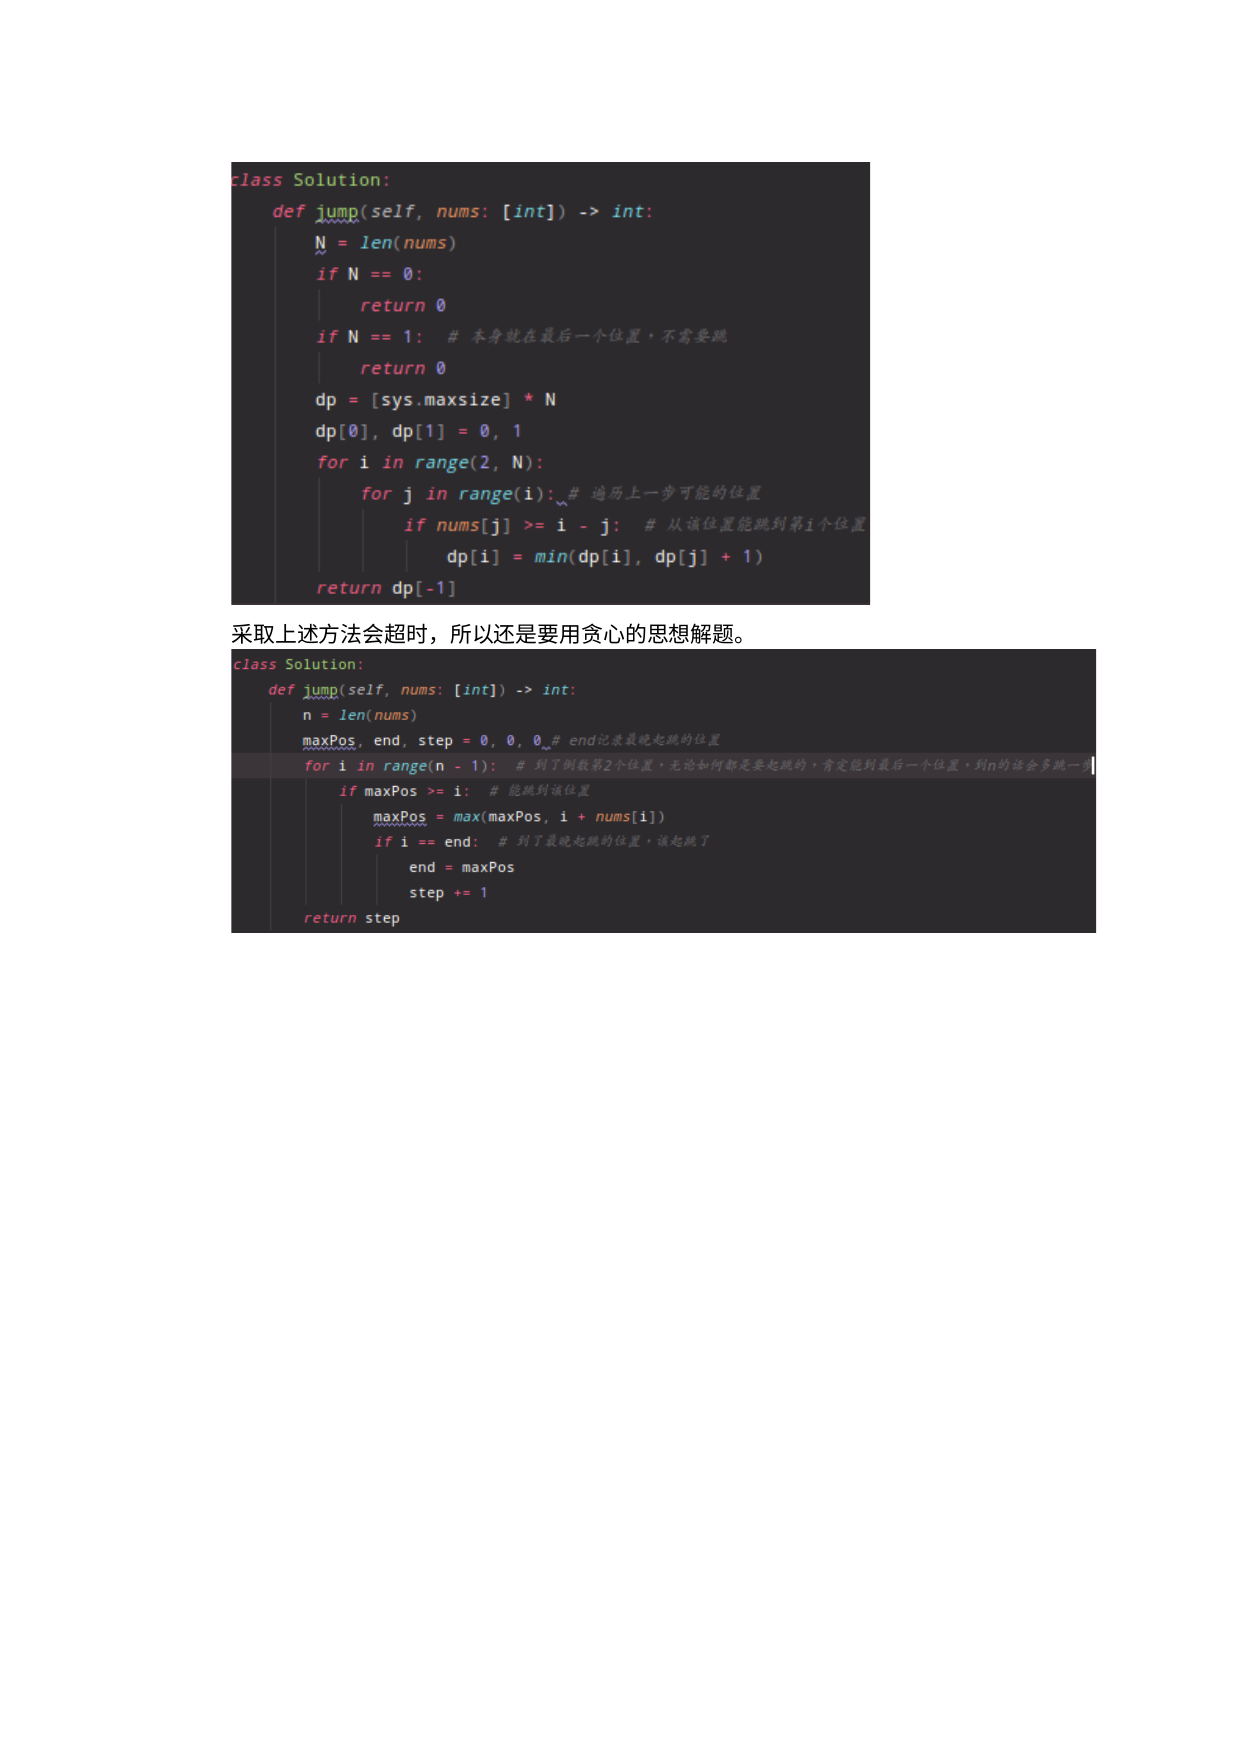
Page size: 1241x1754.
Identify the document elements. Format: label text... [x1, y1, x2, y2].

list 采取上述方法会超时，所以还是要用贪心的思想解题。 [187, 617, 1053, 649]
picture [231, 162, 871, 605]
picture [231, 649, 1097, 933]
